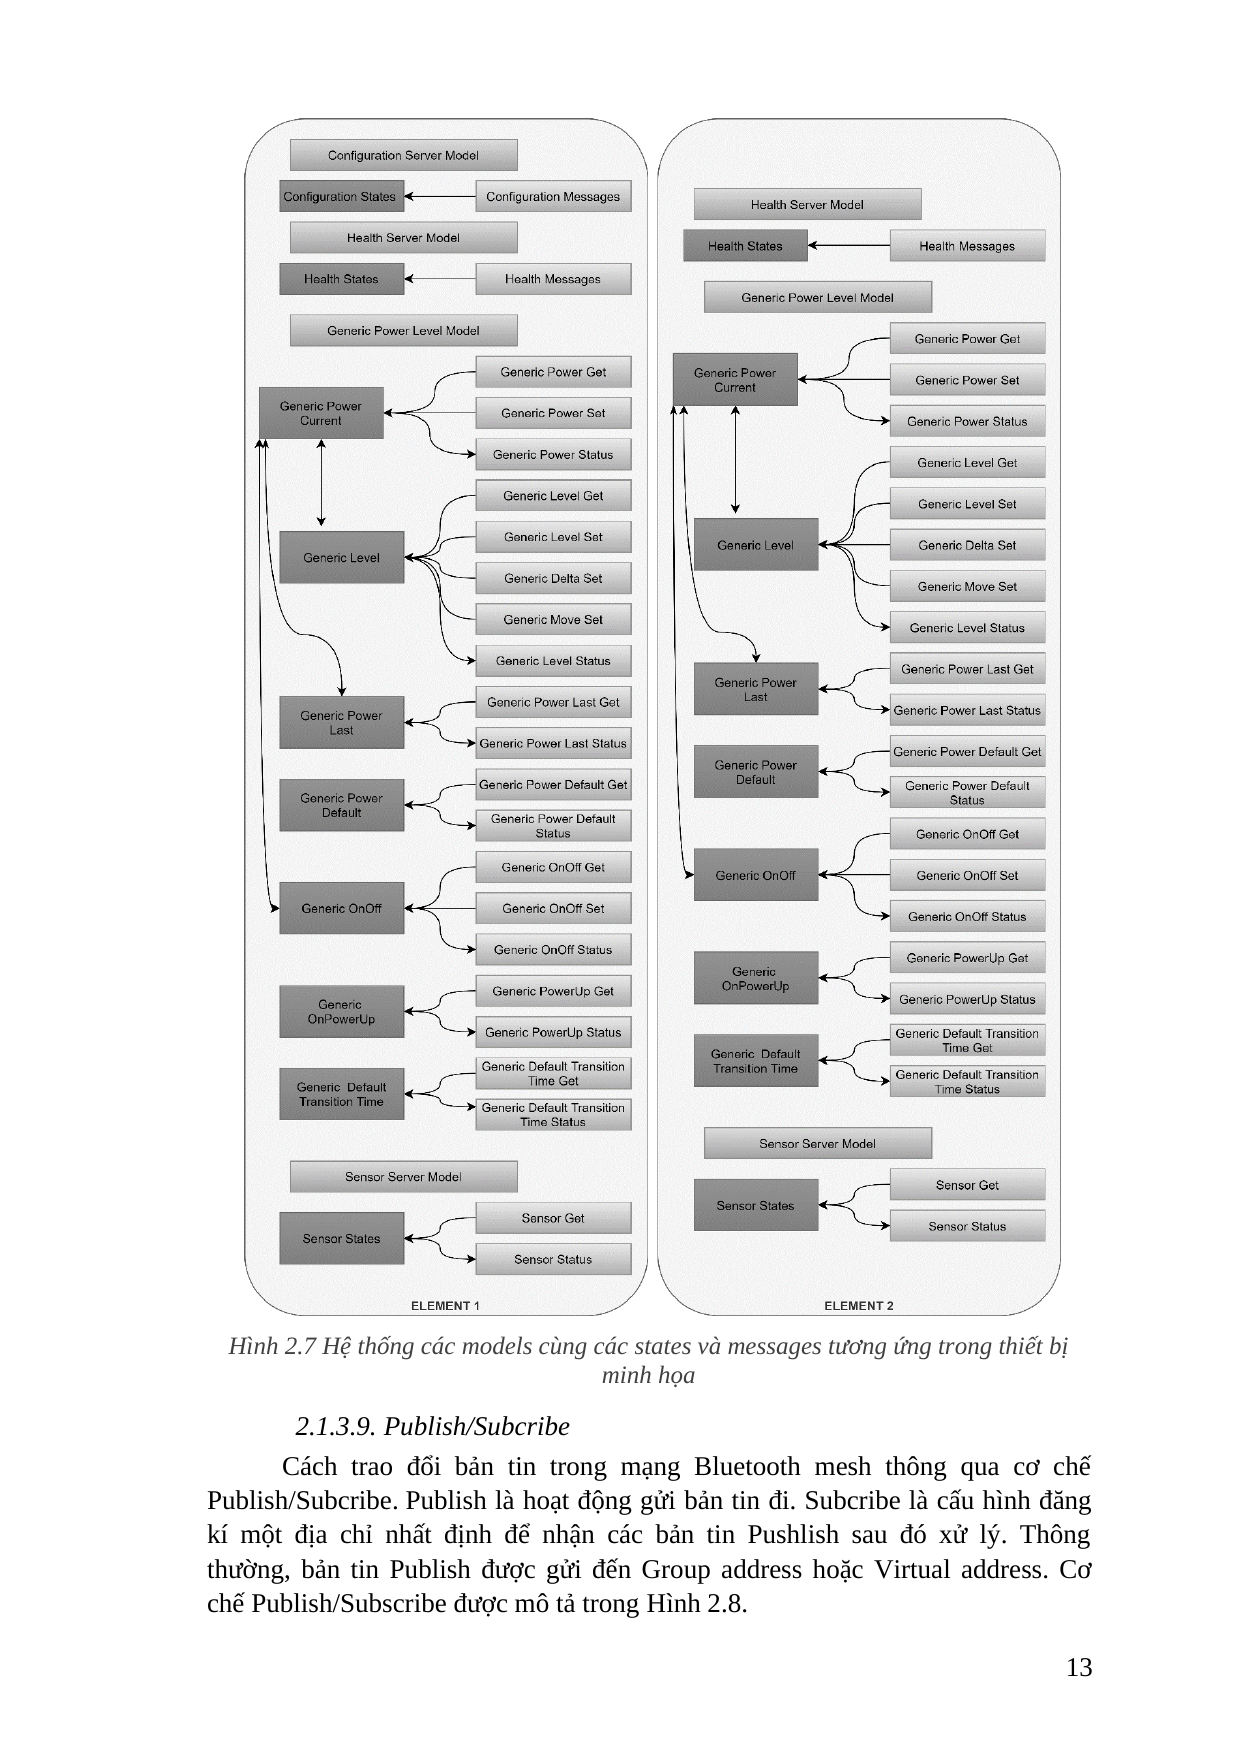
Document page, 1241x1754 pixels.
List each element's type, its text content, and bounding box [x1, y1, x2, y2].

subtitle Publish/Subcribe [207, 1410, 1092, 1441]
picture [244, 118, 1061, 1316]
text Cách trao đổi bản tin trong mạng Bluetooth mesh thông qua cơ chế Publish/Subcribe. Publish là hoạt động gửi bản tin đi. Subcribe là cấu hình đăng kí một địa chỉ nhất định để nhận các bản tin Pushlish sau đó xử lý. Thông thường, bản tin Publish được gửi đến Group address hoặc Virtual address. Cơ chế Publish/Subscribe được mô tả trong Hình 2.8. [207, 1450, 1092, 1618]
